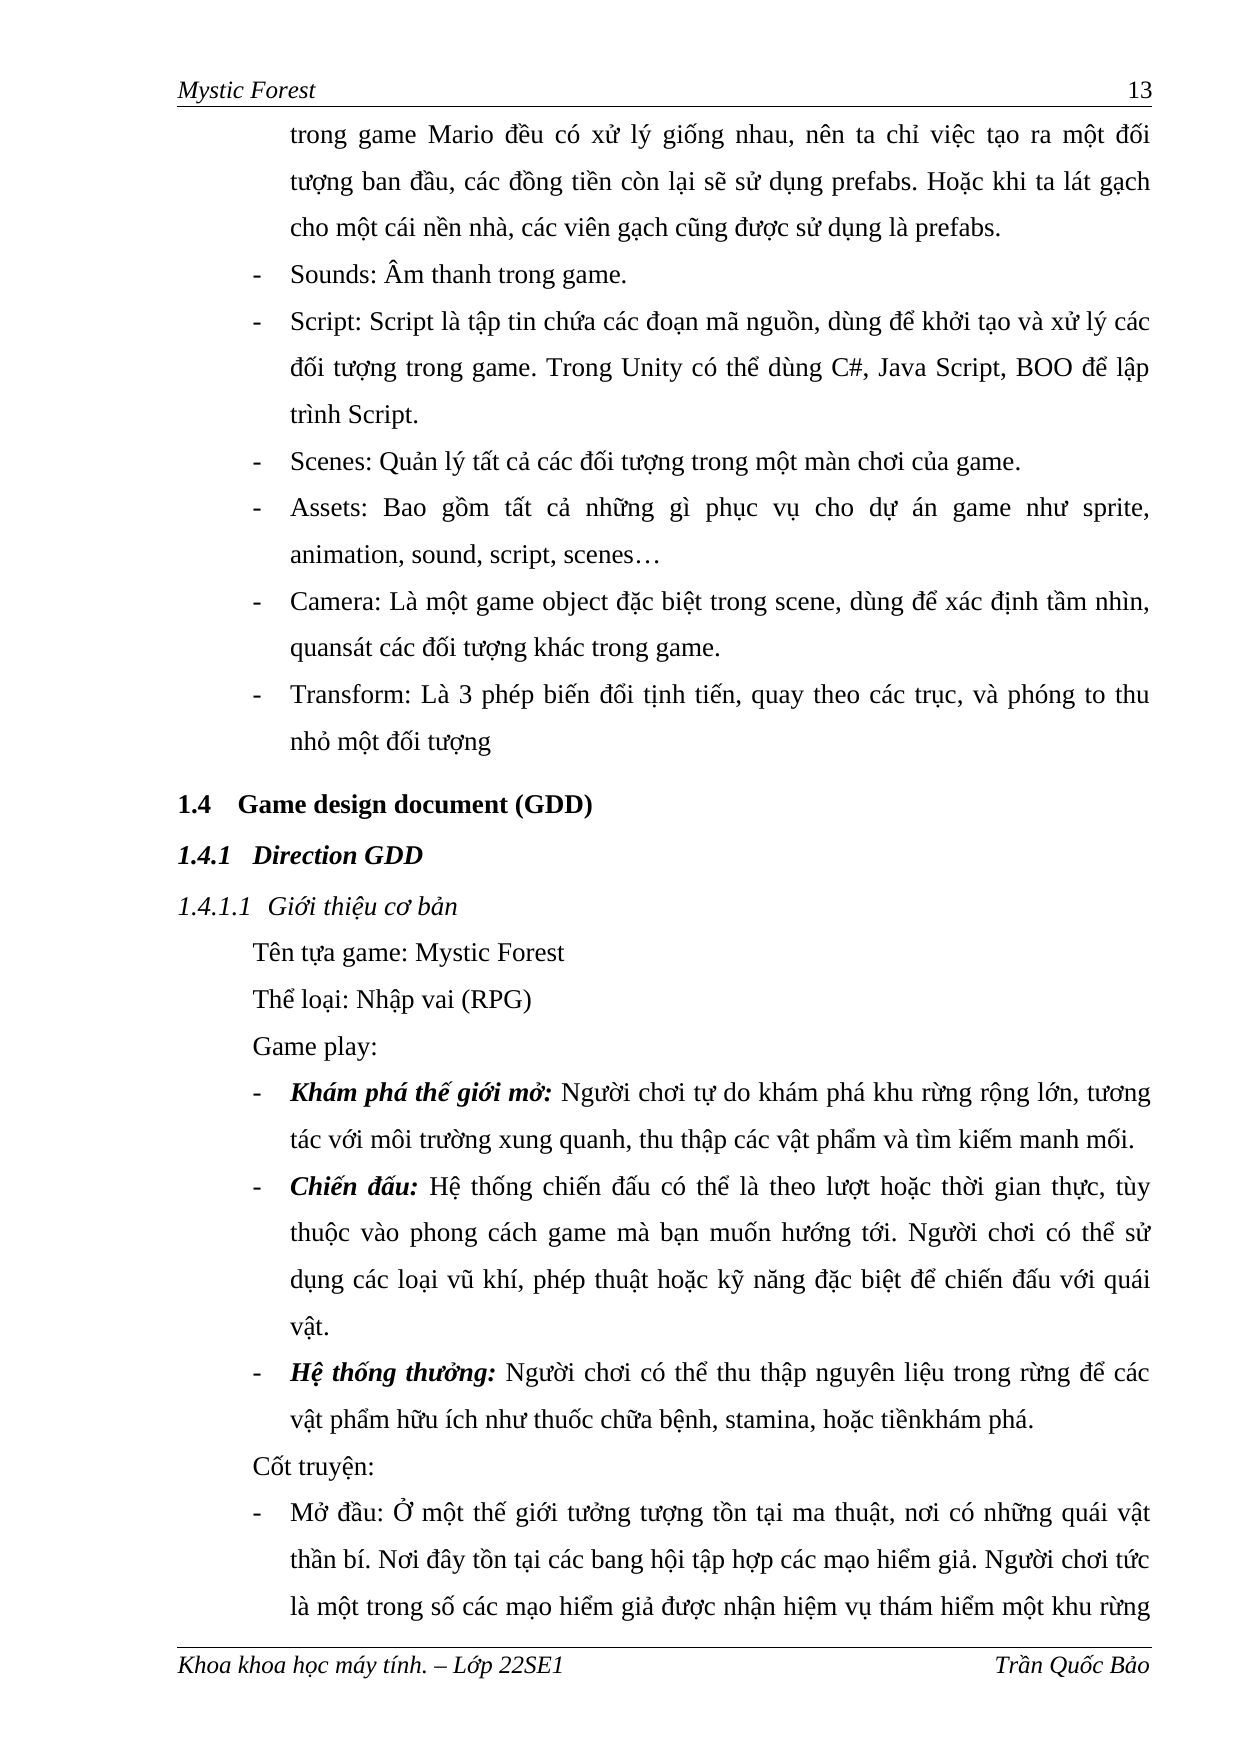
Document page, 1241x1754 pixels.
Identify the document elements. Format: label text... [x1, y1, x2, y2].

list Assets: Bao gồm tất cả những gì phục vụ cho dự án game như sprite, animation, sound, script, scenes… [252, 491, 1152, 569]
list Transform: Là 3 phép biến đổi tịnh tiến, quay theo các trục, và phóng to thu nhỏ một đối tượng [252, 678, 1152, 756]
subtitle Giới thiệu cơ bản [177, 890, 1152, 921]
list Hệ thống thưởng: Người chơi có thể thu thập nguyên liệu trong rừng để các vật phẩm hữu ích như thuốc chữa bệnh, stamina, hoặc tiềnkhám phá. [252, 1356, 1152, 1434]
list Chiến đấu: Hệ thống chiến đấu có thể là theo lượt hoặc thời gian thực, tùy thuộc vào phong cách game mà bạn muốn hướng tới. Người chơi có thể sử dụng các loại vũ khí, phép thuật hoặc kỹ năng đặc biệt để chiến đấu với quái vật. [252, 1170, 1152, 1341]
text Game play: [252, 1030, 1152, 1061]
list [252, 118, 1152, 243]
text Thể loại: Nhập vai (RPG) [252, 983, 1152, 1014]
list Scenes: Quản lý tất cả các đối tượng trong một màn chơi của game. [252, 445, 1152, 476]
list Camera: Là một game object đặc biệt trong scene, dùng để xác định tầm nhìn, quansát các đối tượng khác trong game. [252, 585, 1152, 663]
list Script: Script là tập tin chứa các đoạn mã nguồn, dùng để khởi tạo và xử lý các đối tượng trong game. Trong Unity có thể dùng C#, Java Script, BOO để lập trình Script. [252, 305, 1152, 429]
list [252, 1496, 1152, 1621]
text Cốt truyện: [252, 1450, 1152, 1481]
list Sounds: Âm thanh trong game. [252, 258, 1152, 289]
list Khám phá thế giới mở: Người chơi tự do khám phá khu rừng rộng lớn, tương tác với môi trường xung quanh, thu thập các vật phẩm và tìm kiếm manh mối. [252, 1076, 1152, 1154]
subtitle Direction GDD [177, 839, 1152, 870]
text Tên tựa game: Mystic Forest [252, 936, 1152, 968]
subtitle Game design document (GDD) [177, 788, 1152, 819]
